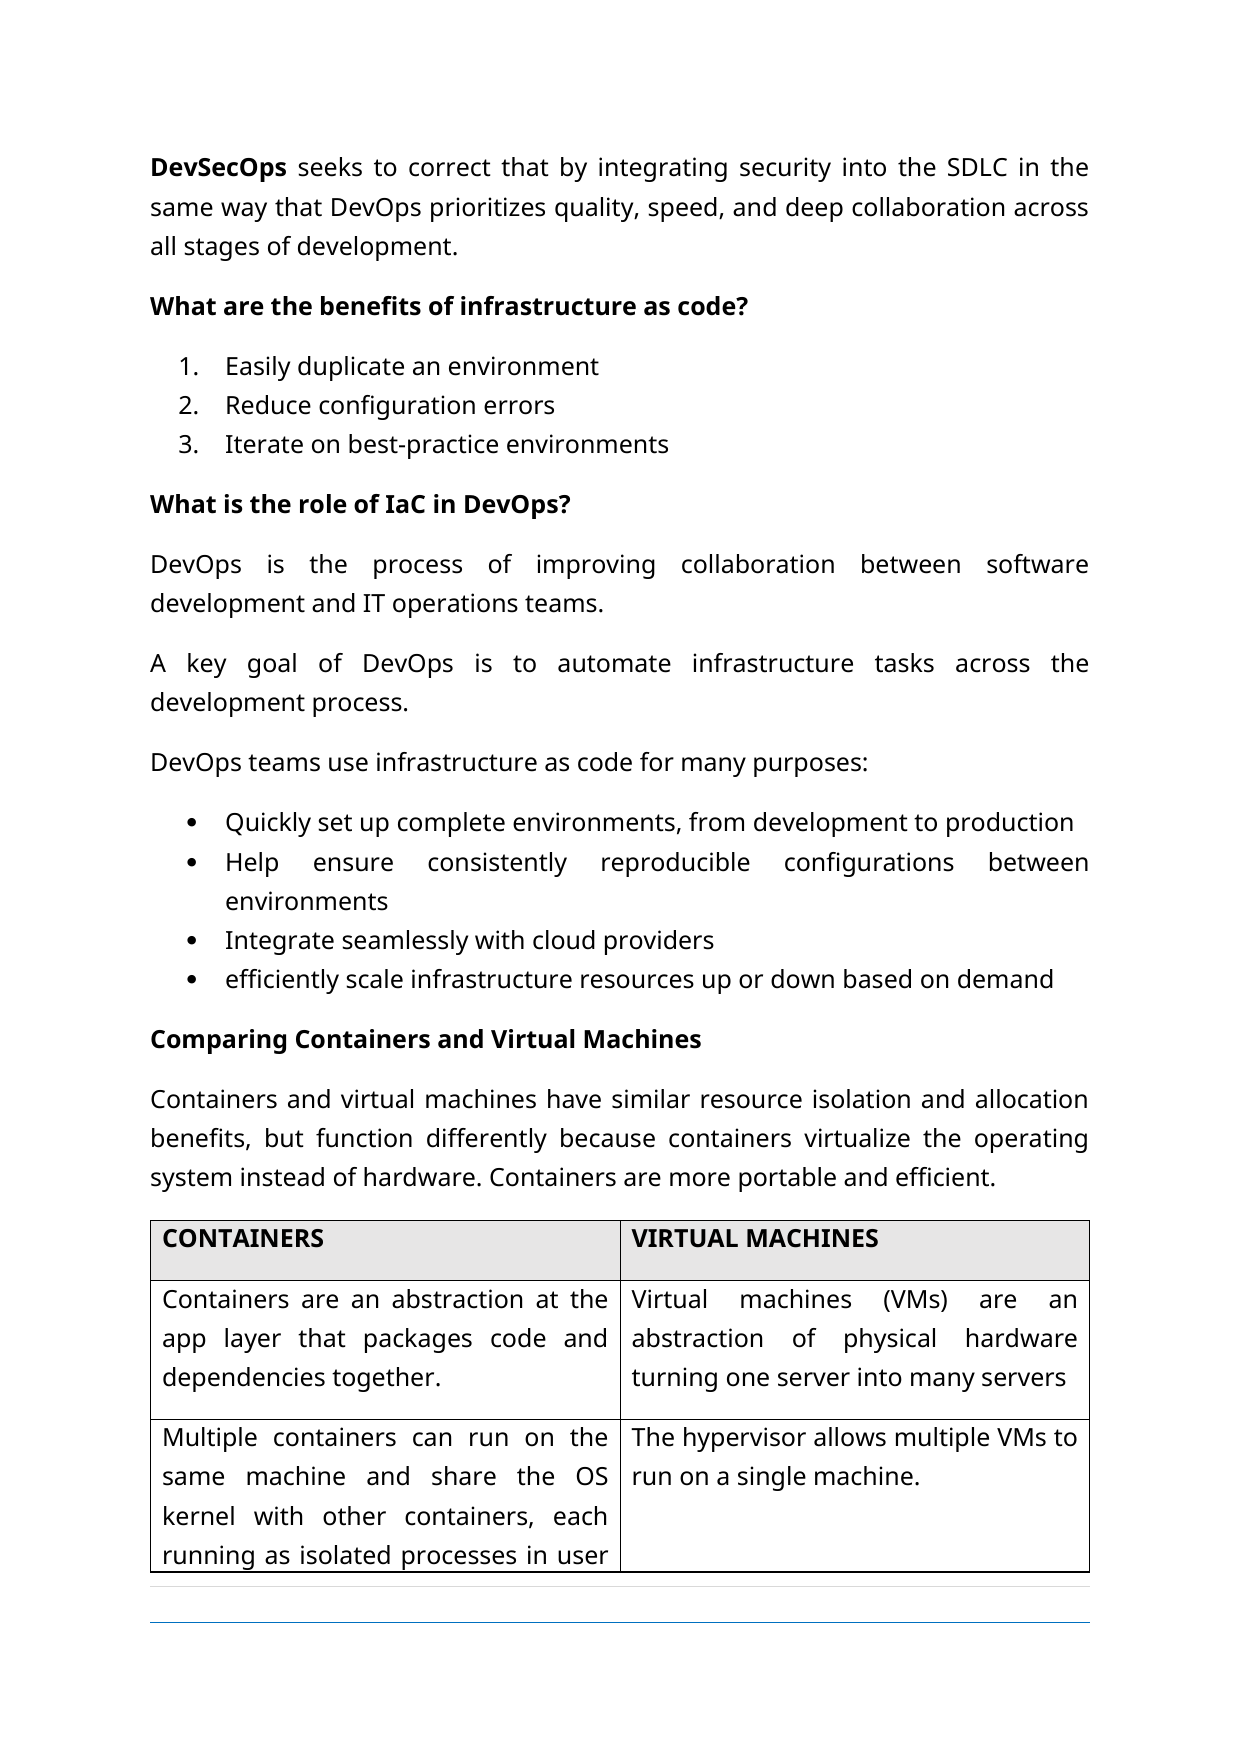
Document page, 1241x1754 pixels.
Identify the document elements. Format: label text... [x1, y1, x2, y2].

text DevSecOps seeks to correct that by integrating security into the SDLC in the same way that DevOps prioritizes quality, speed, and deep collaboration across all stages of development. [150, 150, 1090, 262]
list Help ensure consistently reproducible configurations between environments [187, 844, 1090, 917]
table_header VIRTUAL MACHINES [621, 1221, 1089, 1280]
table_cell Containers are an abstraction at the app layer that packages code and dependencies together. [151, 1281, 620, 1419]
list efficiently scale infrastructure resources up or down based on demand [187, 962, 1090, 996]
table_header CONTAINERS [151, 1221, 620, 1280]
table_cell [151, 1420, 620, 1571]
text Containers and virtual machines have similar resource isolation and allocation benefits, but function differently because containers virtualize the operating system instead of hardware. Containers are more portable and efficient. [150, 1082, 1090, 1194]
table_cell Virtual machines (VMs) are an abstraction of physical hardware turning one server into many servers [621, 1281, 1089, 1419]
list Easily duplicate an environment [178, 348, 1090, 382]
text What are the benefits of infrastructure as code? [150, 288, 1090, 322]
text Comparing Containers and Virtual Machines [150, 1022, 1090, 1056]
text DevOps is the process of improving collaboration between software development and IT operations teams. [150, 547, 1090, 620]
text A key goal of DevOps is to automate infrastructure tasks across the development process. [150, 646, 1090, 719]
text DevOps teams use infrastructure as code for many purposes: [150, 745, 1090, 779]
text What is the role of IaC in DevOps? [150, 487, 1090, 521]
list Reduce configuration errors [178, 387, 1090, 422]
list Integrate seamlessly with cloud providers [187, 922, 1090, 957]
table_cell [621, 1420, 1089, 1571]
list Iterate on best-practice environments [178, 427, 1090, 461]
list Quickly set up complete environments, from development to production [187, 805, 1090, 839]
